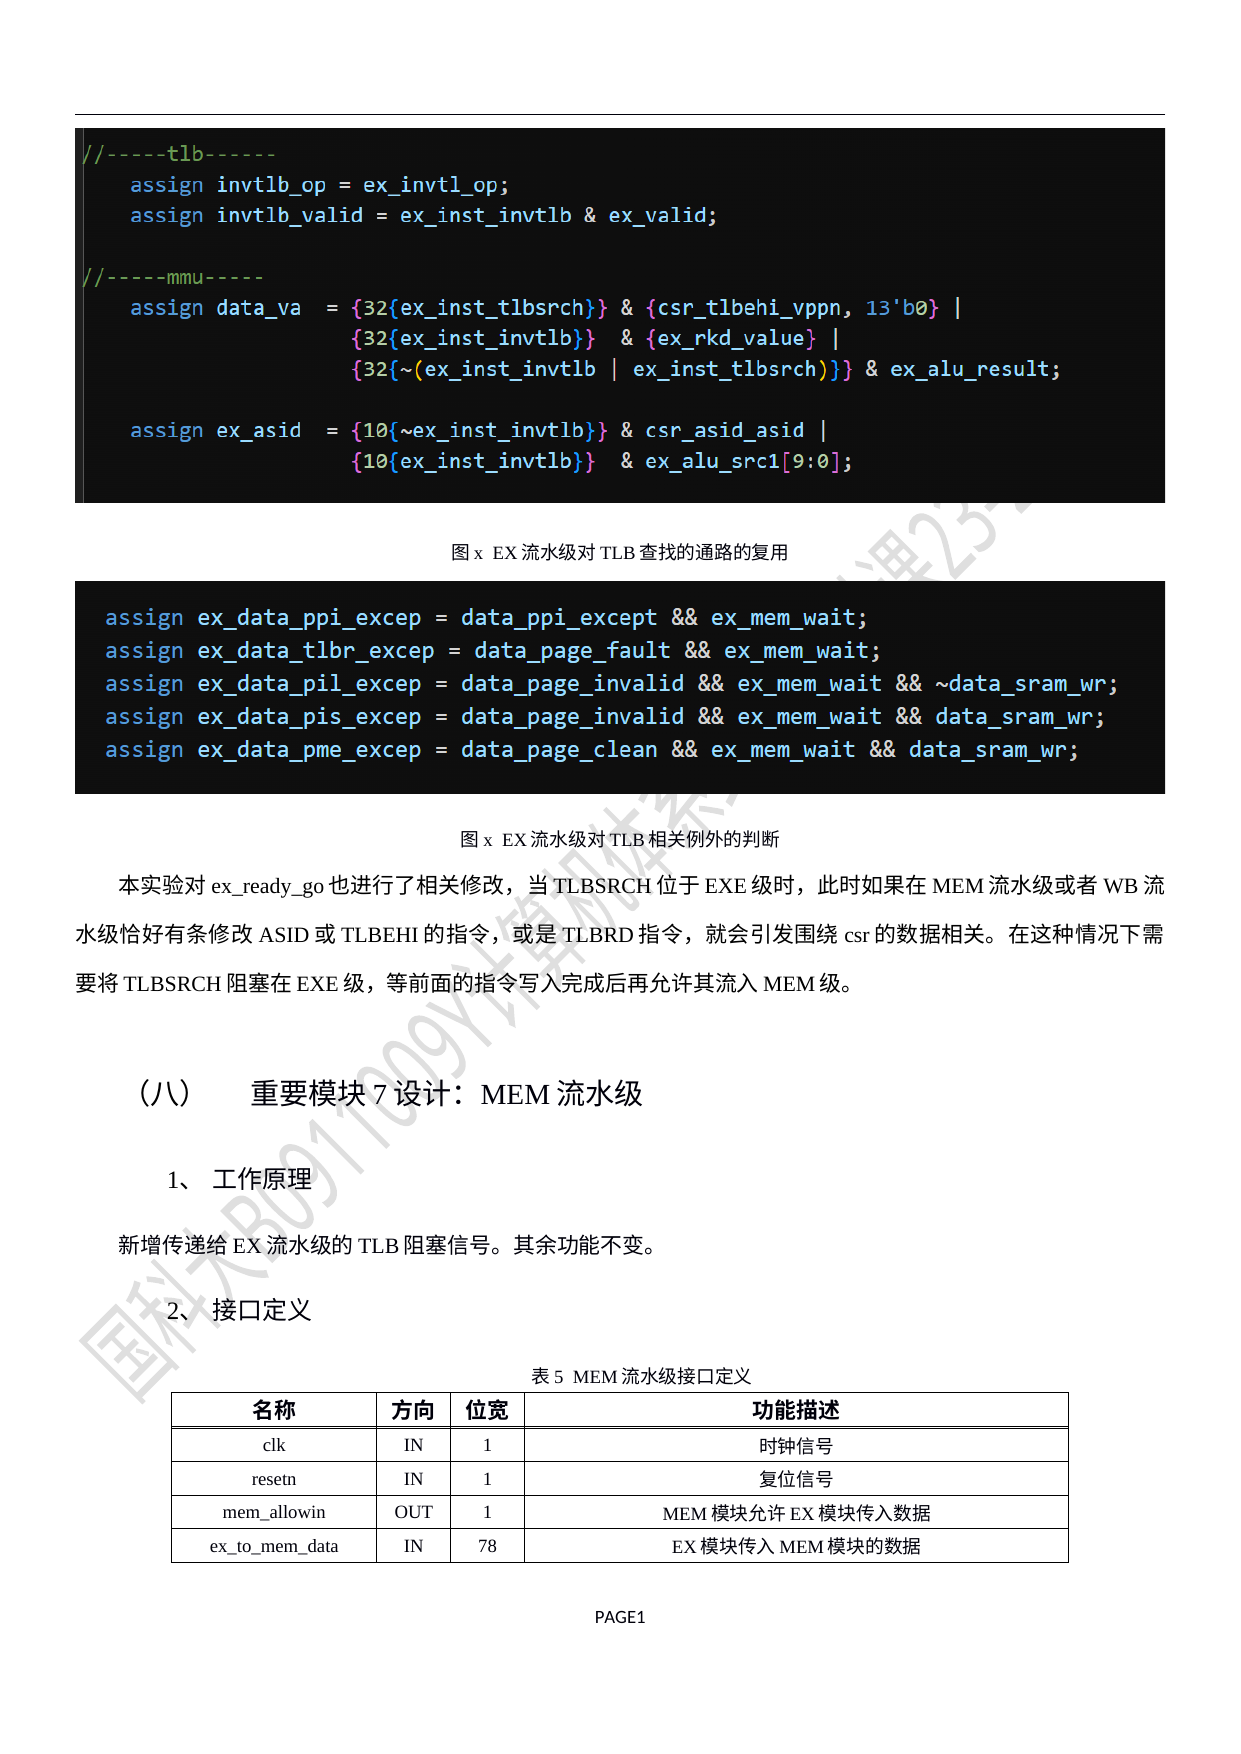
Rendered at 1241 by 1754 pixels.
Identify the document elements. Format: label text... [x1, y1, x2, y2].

table_cell 78 [451, 1529, 524, 1562]
table_cell 1 [451, 1462, 524, 1495]
table_cell IN [377, 1462, 450, 1495]
table_cell clk [172, 1429, 376, 1461]
table_cell 1 [451, 1496, 524, 1528]
picture [75, 581, 1166, 794]
table_header 名称 [172, 1393, 376, 1426]
table_cell 1 [451, 1429, 524, 1461]
list 接口定义 [167, 1276, 1165, 1341]
table_cell ex_to_mem_data [172, 1529, 376, 1562]
text 表5 MEM流水级接口定义 [119, 1359, 1165, 1392]
table_header 位宽 [451, 1393, 524, 1426]
text 图x EX流水级对TLB相关例外的判断 [75, 822, 1165, 854]
list 重要模块7设计：MEM流水级 [121, 1059, 1165, 1124]
table_cell IN [377, 1529, 450, 1562]
list 工作原理 [167, 1145, 1165, 1210]
table_cell EX模块传入MEM模块的数据 [525, 1529, 1068, 1562]
picture [75, 128, 1166, 503]
table_cell mem_allowin [172, 1496, 376, 1528]
text 图x EX流水级对TLB查找的通路的复用 [75, 503, 1165, 567]
table_cell 复位信号 [525, 1462, 1068, 1495]
table_header 方向 [377, 1393, 450, 1426]
text 本实验对ex_ready_go也进行了相关修改，当TLBSRCH位于EXE级时，此时如果在MEM流水级或者WB流水级恰好有条修改ASID或TLBEHI的指令，或是TLBRD指令，就会引发围绕csr的数据相关。在这种情况下需要将TLBSRCH阻塞在EXE级，等前面的指令写入完成后再允许其流入MEM级。 [75, 868, 1165, 998]
table_header 功能描述 [525, 1393, 1068, 1426]
table_cell MEM模块允许EX模块传入数据 [525, 1496, 1068, 1528]
text 新增传递给EX流水级的TLB阻塞信号。其余功能不变。 [75, 1228, 1165, 1261]
table_cell IN [377, 1429, 450, 1461]
table_cell OUT [377, 1496, 450, 1528]
table_cell 时钟信号 [525, 1429, 1068, 1461]
table_cell resetn [172, 1462, 376, 1495]
